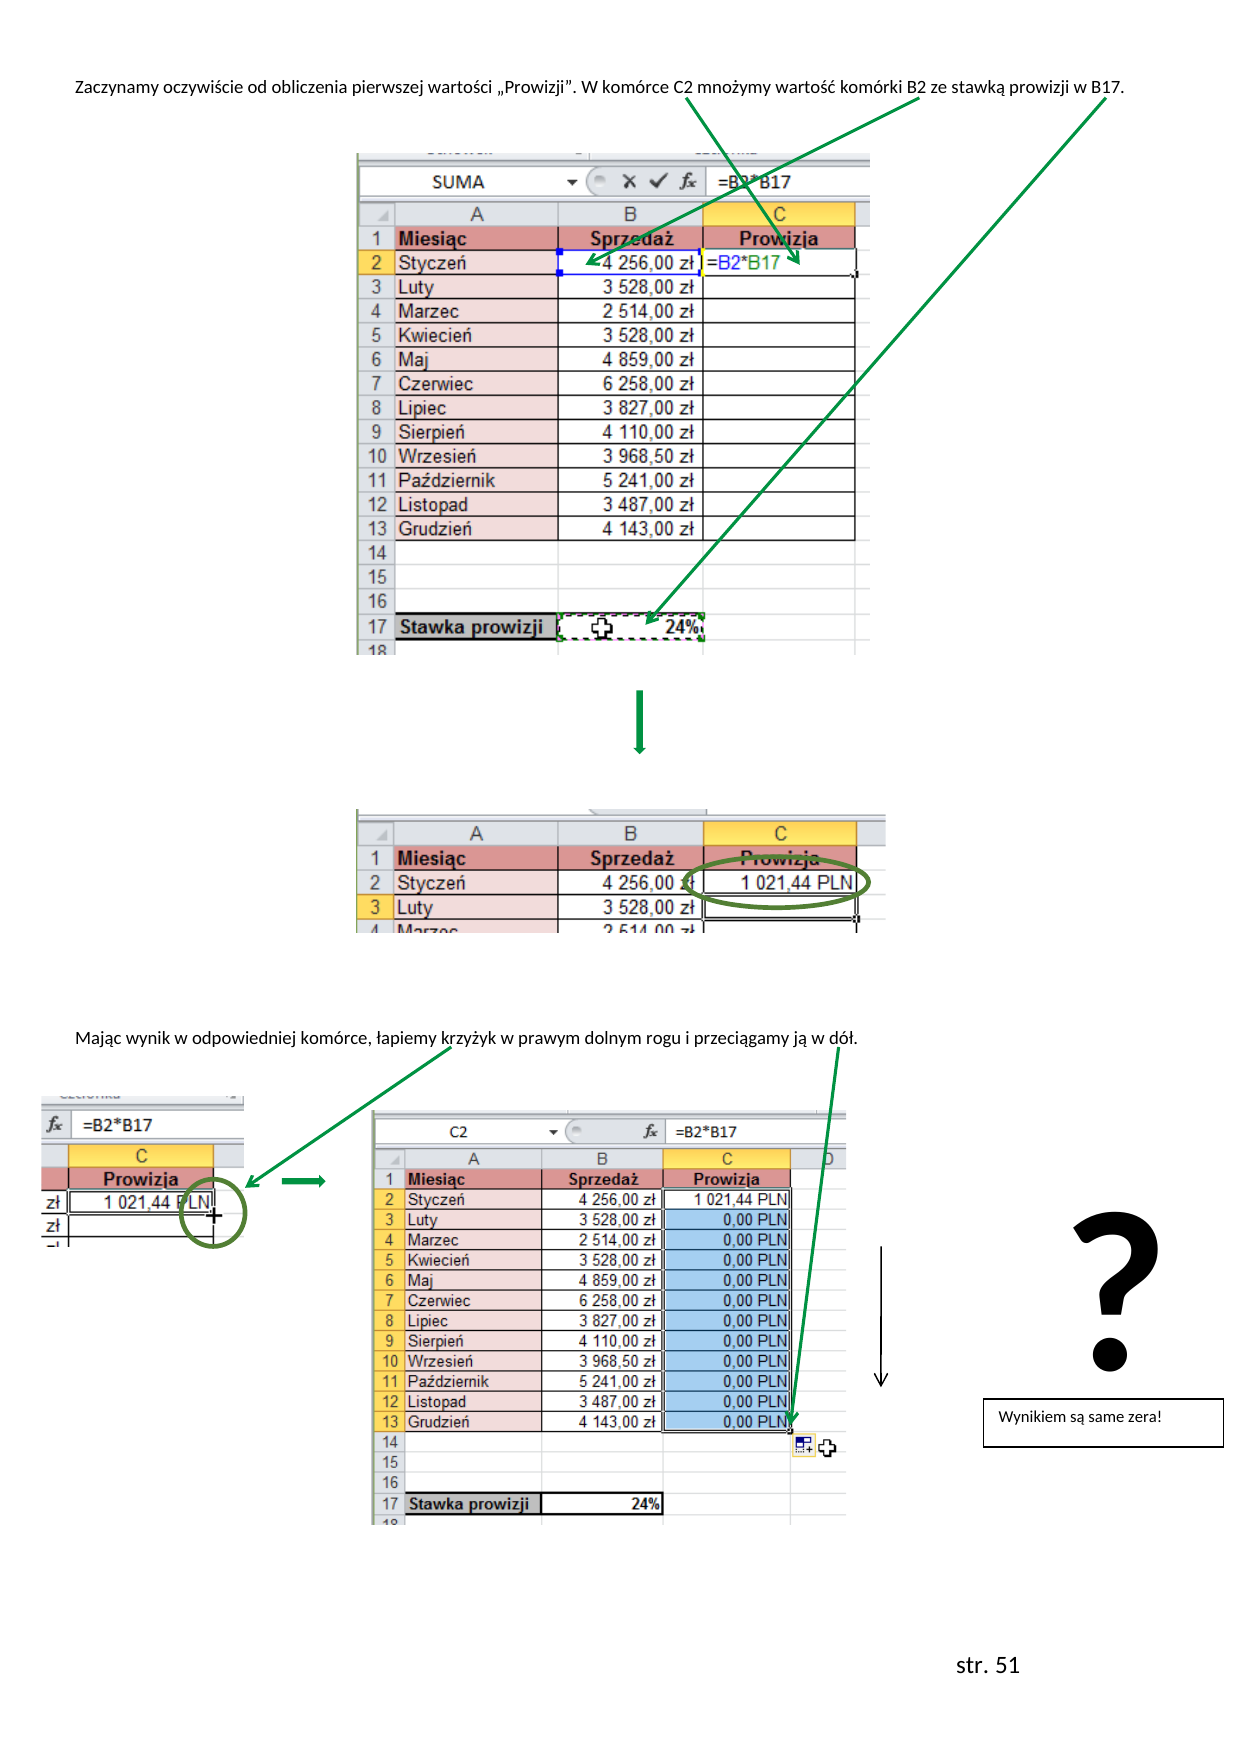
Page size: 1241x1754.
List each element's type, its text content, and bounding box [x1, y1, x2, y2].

picture [727, 153, 803, 182]
picture [184, 1182, 242, 1244]
text Mając wynik w odpowiedniej komórce, łapiemy krzyżyk w prawym dolnym rogu i przeciągamy ją w dół. [75, 1026, 1165, 1049]
picture [227, 1231, 244, 1247]
picture [356, 153, 870, 655]
picture [371, 1110, 847, 1525]
picture [356, 809, 886, 933]
text Zaczynamy oczywiście od obliczenia pierwszej wartości „Prowizji”. W komórce C2 mnożymy wartość komórki B2 ze stawką prowizji w B17. [75, 75, 1165, 98]
picture [41, 1096, 244, 1247]
